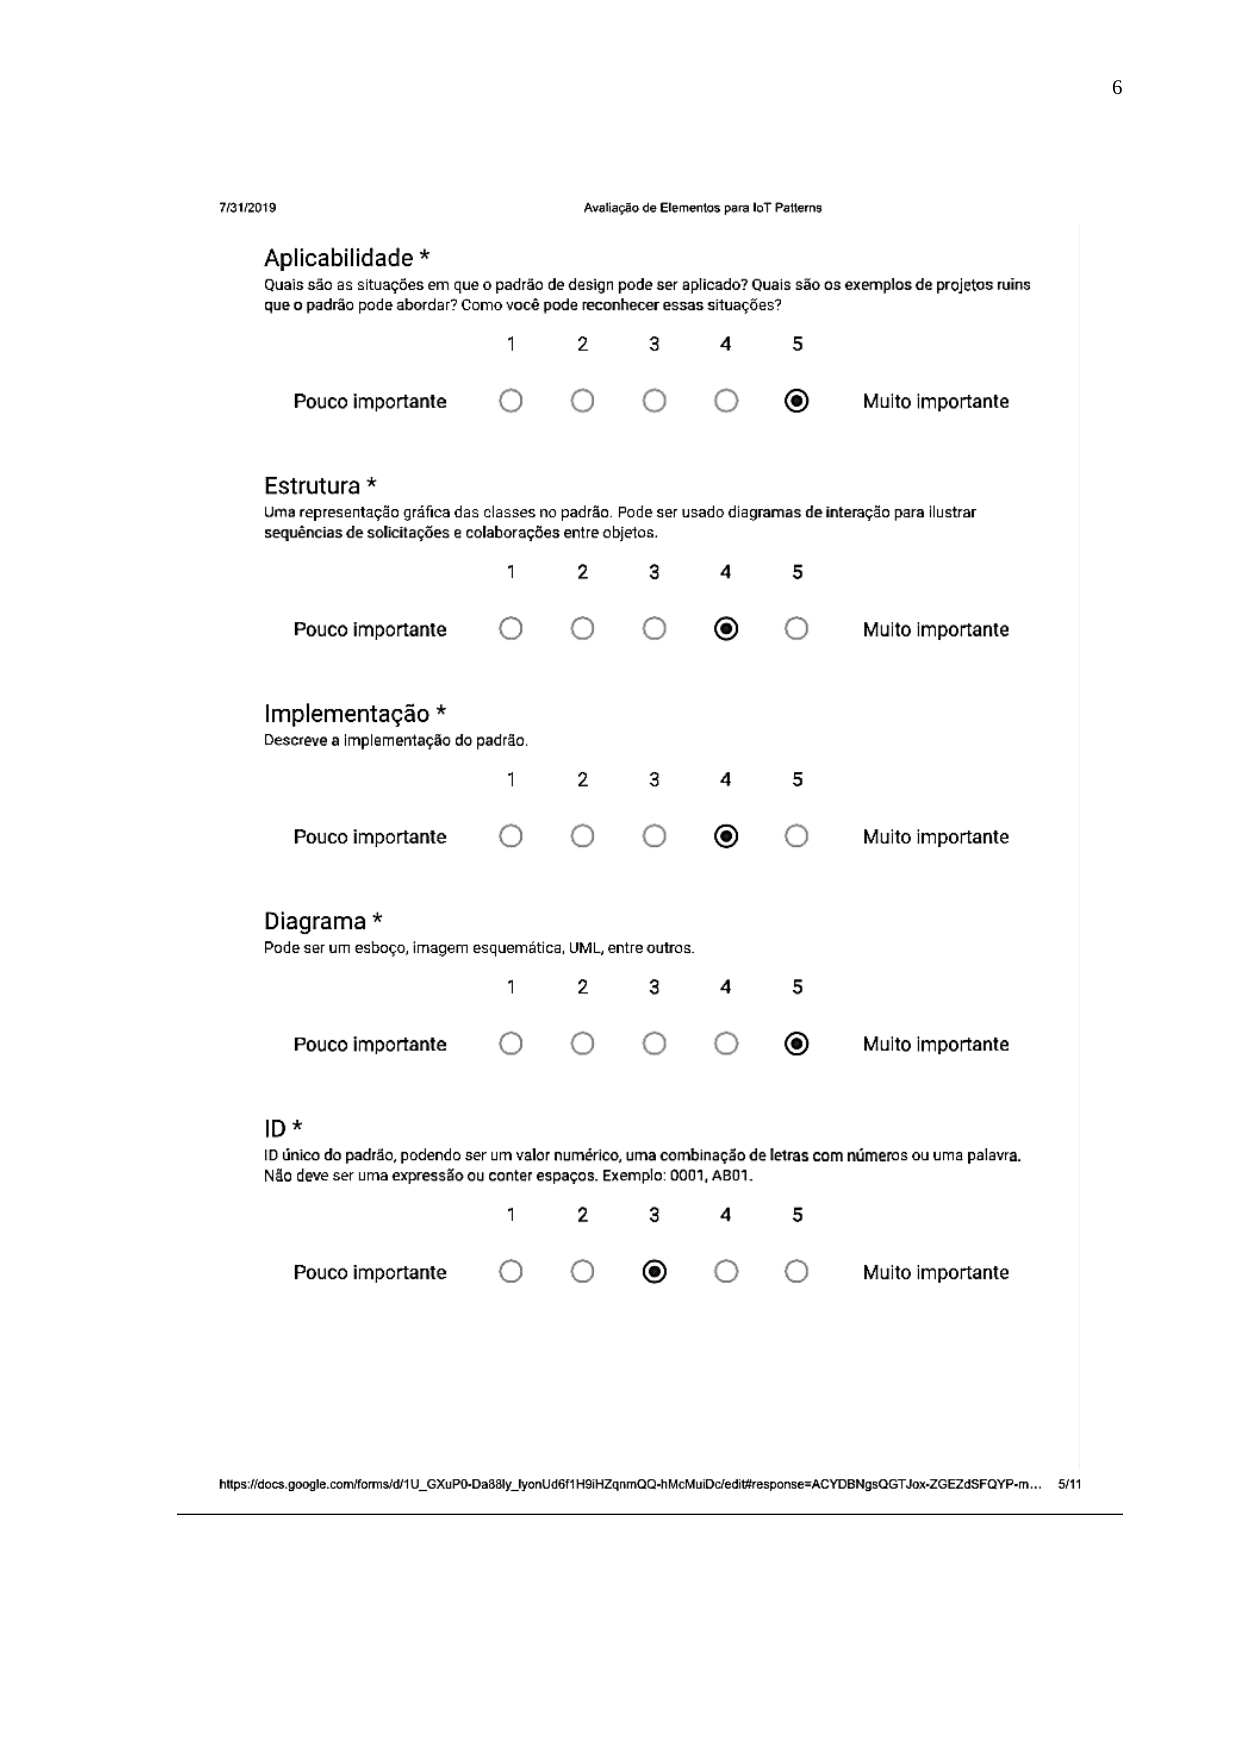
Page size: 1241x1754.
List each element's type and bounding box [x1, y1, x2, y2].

picture [177, 177, 1123, 1515]
